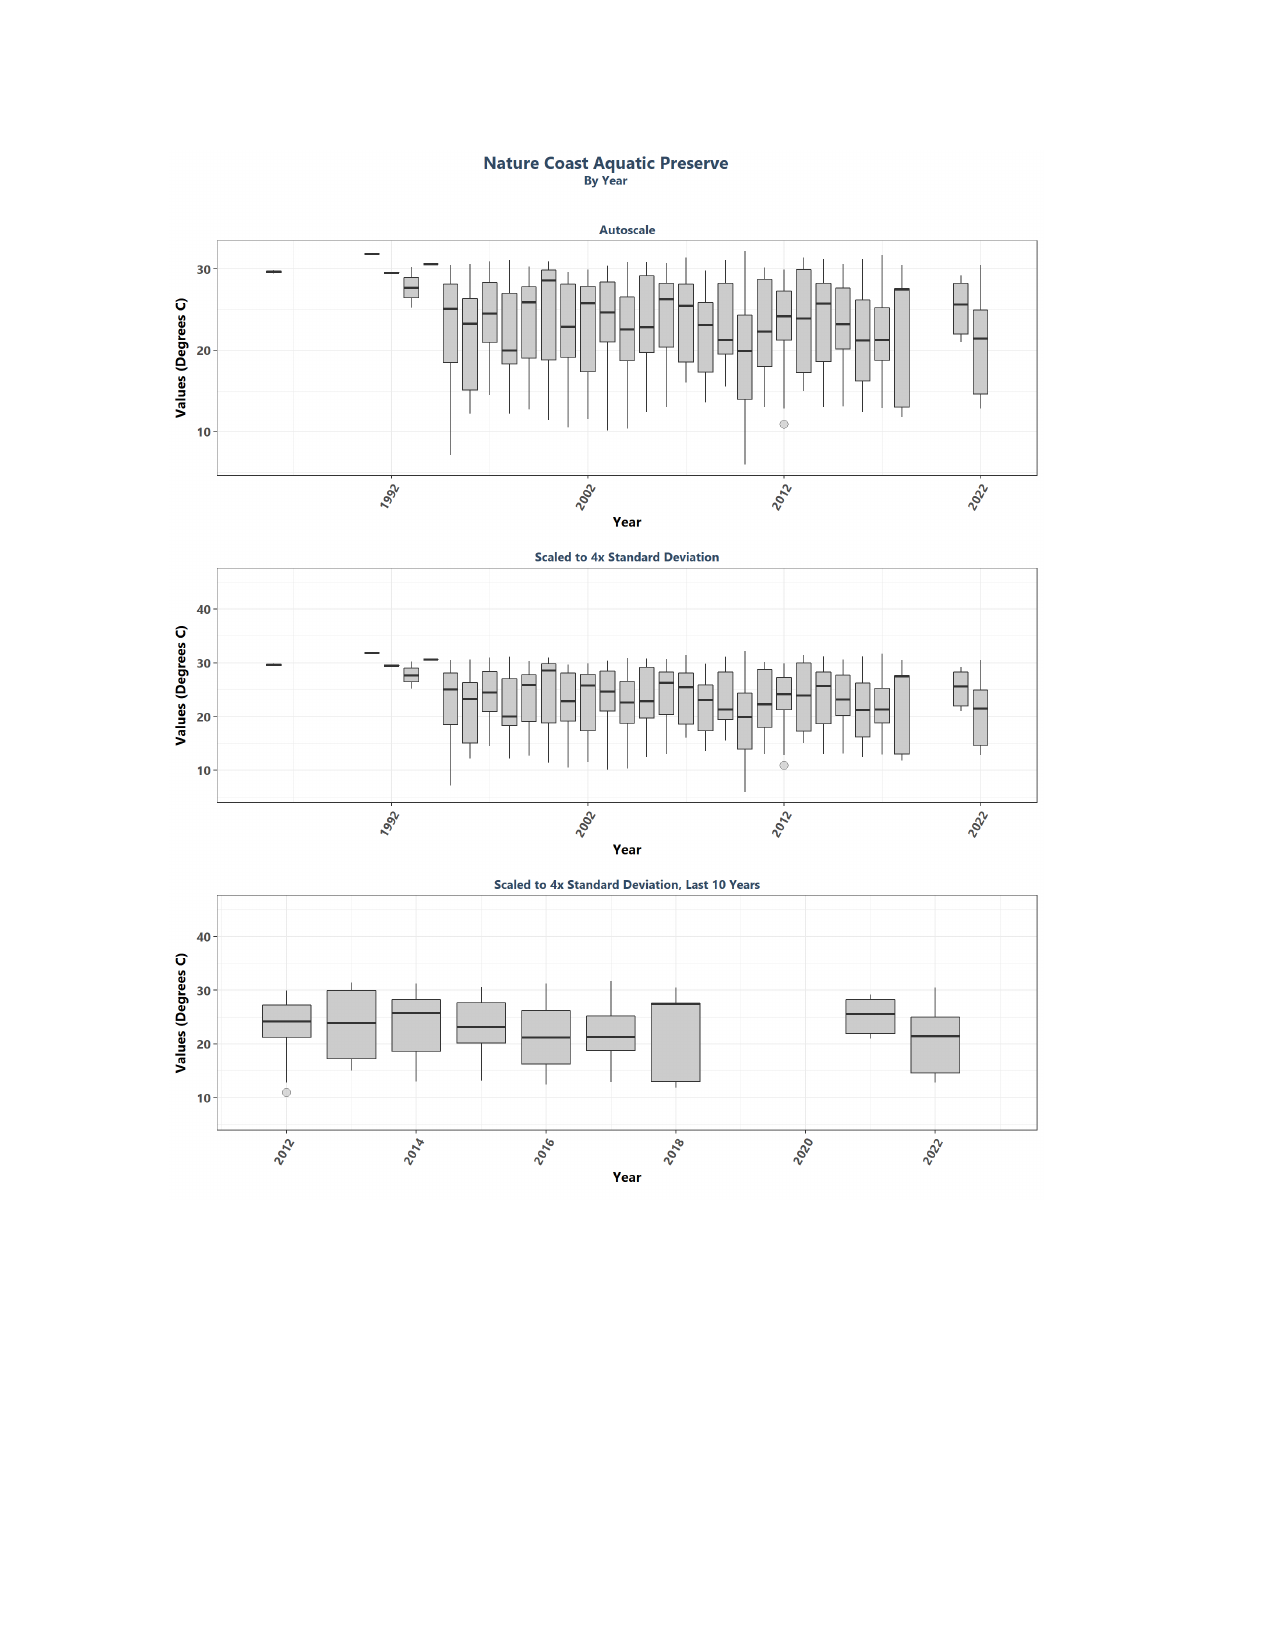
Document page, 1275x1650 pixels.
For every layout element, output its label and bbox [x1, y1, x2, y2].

picture [168, 150, 1044, 1200]
